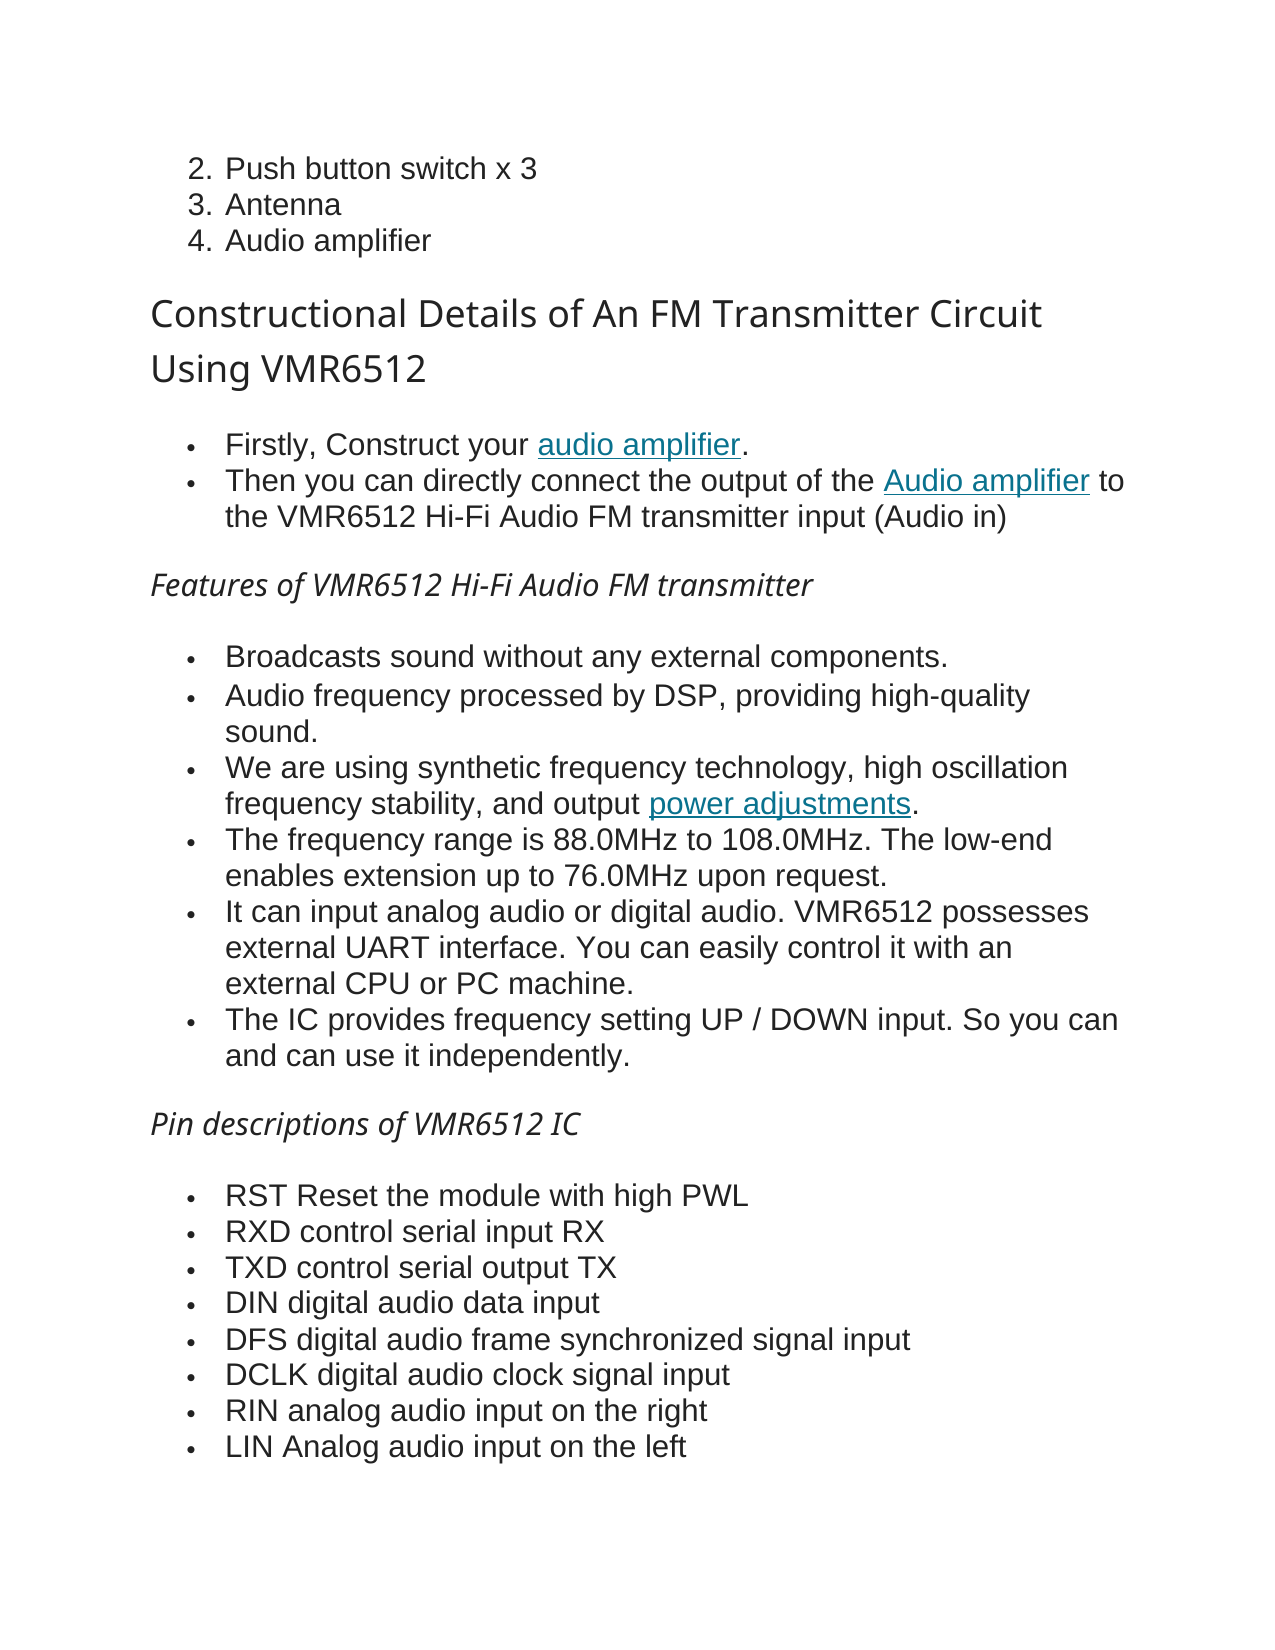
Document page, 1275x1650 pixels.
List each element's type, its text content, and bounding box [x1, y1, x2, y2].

list The frequency range is 88.0MHz to 108.0MHz. The low-end enables extension up to 76.0MHz upon request. [187, 821, 1125, 893]
list Then you can directly connect the output of the Audio amplifier to the VMR6512 Hi-Fi Audio FM transmitter input (Audio in) [187, 462, 1125, 534]
list Antenna [187, 186, 1125, 222]
subtitle Constructional Details of An FM Transmitter Circuit Using VMR6512 [150, 287, 1125, 393]
list It can input analog audio or digital audio. VMR6512 possesses external UART interface. You can easily control it with an external CPU or PC machine. [187, 893, 1125, 1001]
list DIN digital audio data input [187, 1284, 1125, 1321]
list DCLK digital audio clock signal input [187, 1356, 1125, 1392]
list RST Reset the module with high PWL [187, 1177, 1125, 1213]
list Audio frequency processed by DSP, providing high-quality sound. [187, 677, 1125, 749]
list RIN analog audio input on the right [187, 1392, 1125, 1428]
list RXD control serial input RX [187, 1213, 1125, 1249]
list Broadcasts sound without any external components. [187, 638, 1125, 674]
list Firstly, Construct your audio amplifier. [187, 426, 1125, 462]
list TXD control serial output TX [187, 1249, 1125, 1284]
list Push button switch x 3 [187, 150, 1125, 186]
list DFS digital audio frame synchronized signal input [187, 1321, 1125, 1356]
list We are using synthetic frequency technology, high oscillation frequency stability, and output power adjustments. [187, 749, 1125, 821]
list Audio amplifier [187, 222, 1125, 258]
list LIN Analog audio input on the left [187, 1428, 1125, 1464]
subtitle Pin descriptions of VMR6512 IC [150, 1102, 1125, 1144]
list The IC provides frequency setting UP / DOWN input. So you can and can use it independently. [187, 1001, 1125, 1072]
subtitle Features of VMR6512 Hi-Fi Audio FM transmitter [150, 563, 1125, 606]
